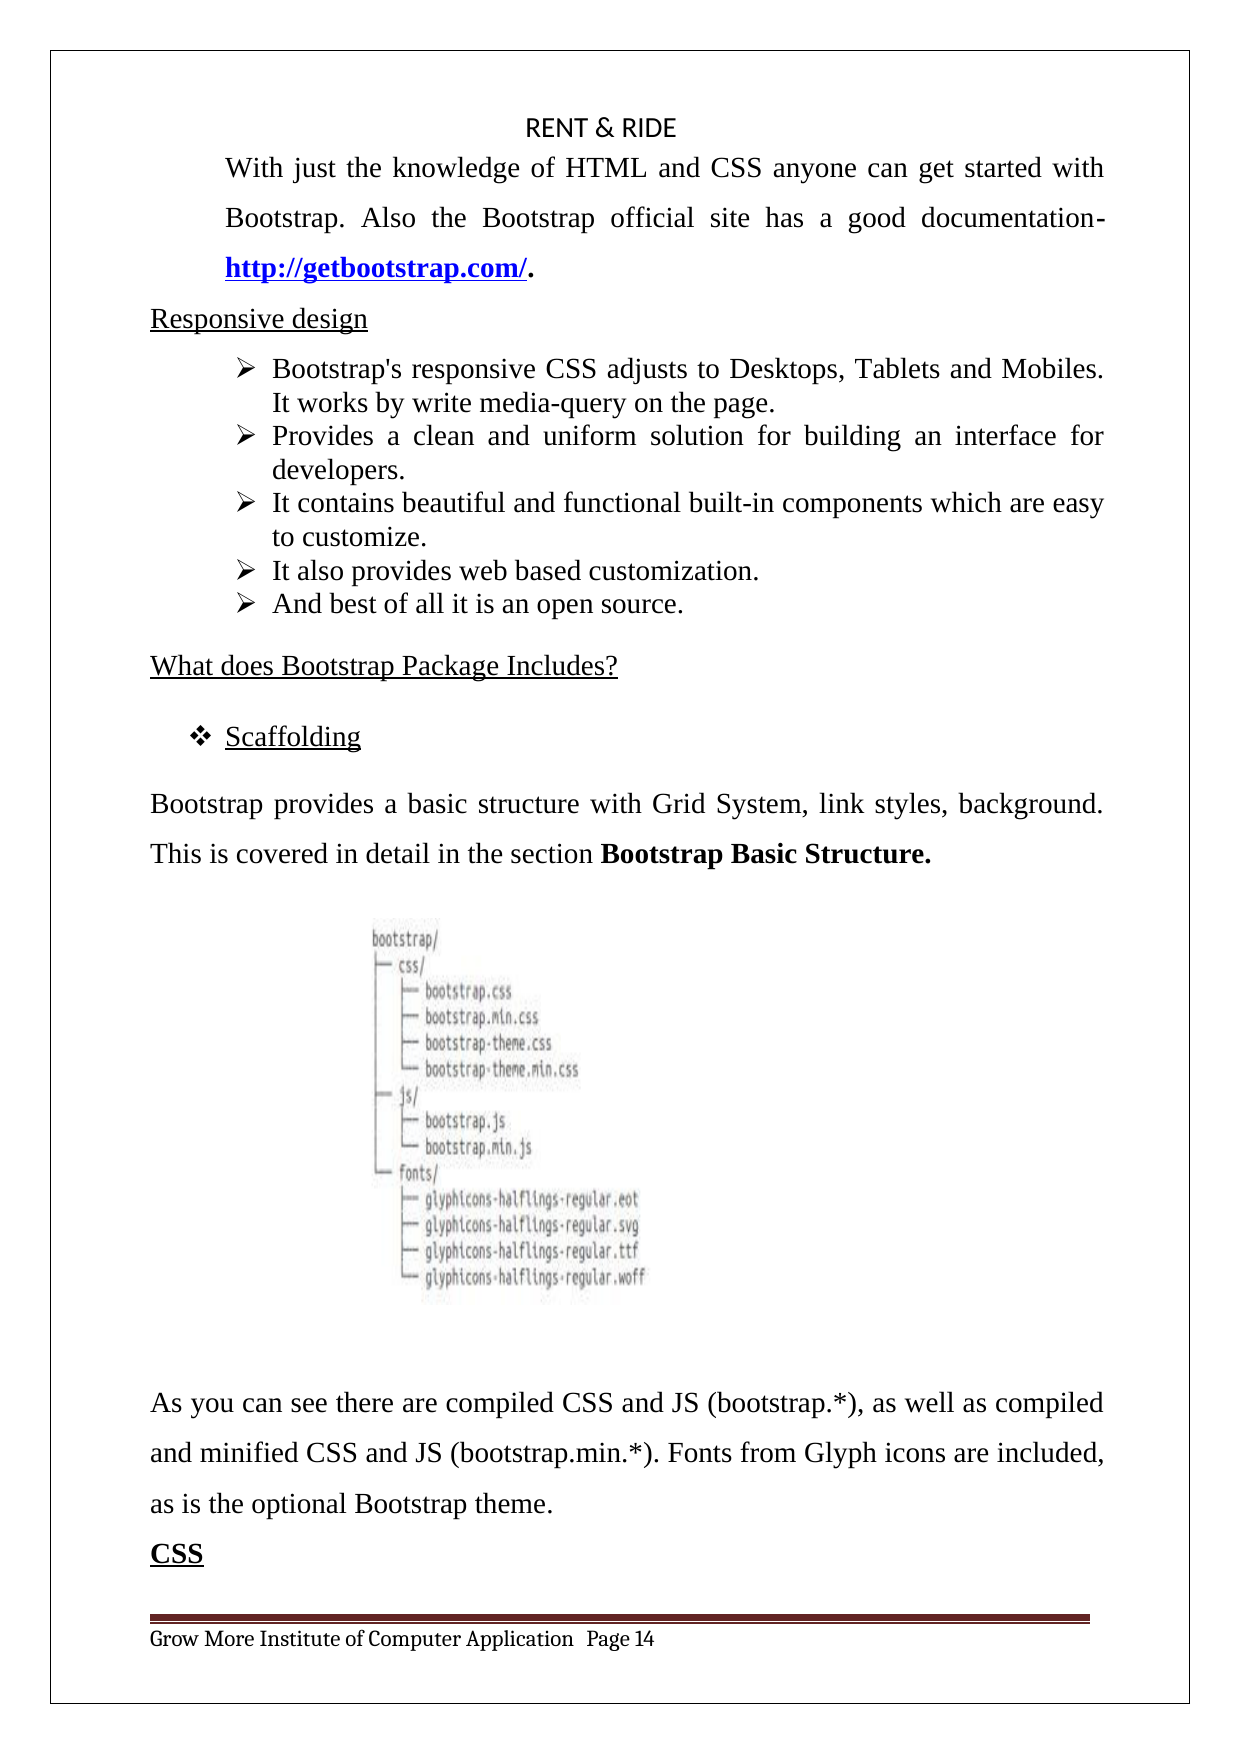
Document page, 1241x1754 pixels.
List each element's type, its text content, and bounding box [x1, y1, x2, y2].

text CSS [150, 1536, 1105, 1570]
list Provides a clean and uniform solution for building an interface for developers. [234, 418, 1105, 486]
list Scaffolding [187, 719, 1105, 753]
picture [322, 918, 1005, 1305]
list It contains beautiful and functional built-in components which are easy to customize. [234, 486, 1105, 553]
text With just the knowledge of HTML and CSS anyone can get started with Bootstrap. Also the Bootstrap official site has a good documentation- http://getbootstrap.com/. [225, 150, 1105, 284]
text As you can see there are compiled CSS and JS (bootstrap.*), as well as compiled and minified CSS and JS (bootstrap.min.*). Fonts from Glyph icons are included, as is the optional Bootstrap theme. [150, 1385, 1105, 1519]
list Bootstrap's responsive CSS adjusts to Desktops, Tablets and Mobiles. It works by write media-query on the page. [234, 351, 1105, 418]
list And best of all it is an open source. [234, 586, 1105, 620]
text Responsive design [150, 301, 1105, 334]
text Bootstrap provides a basic structure with Grid System, link styles, background. This is covered in detail in the section Bootstrap Basic Structure. [150, 786, 1105, 870]
text What does Bootstrap Package Includes? [150, 648, 1105, 681]
list It also provides web based customization. [234, 553, 1105, 586]
